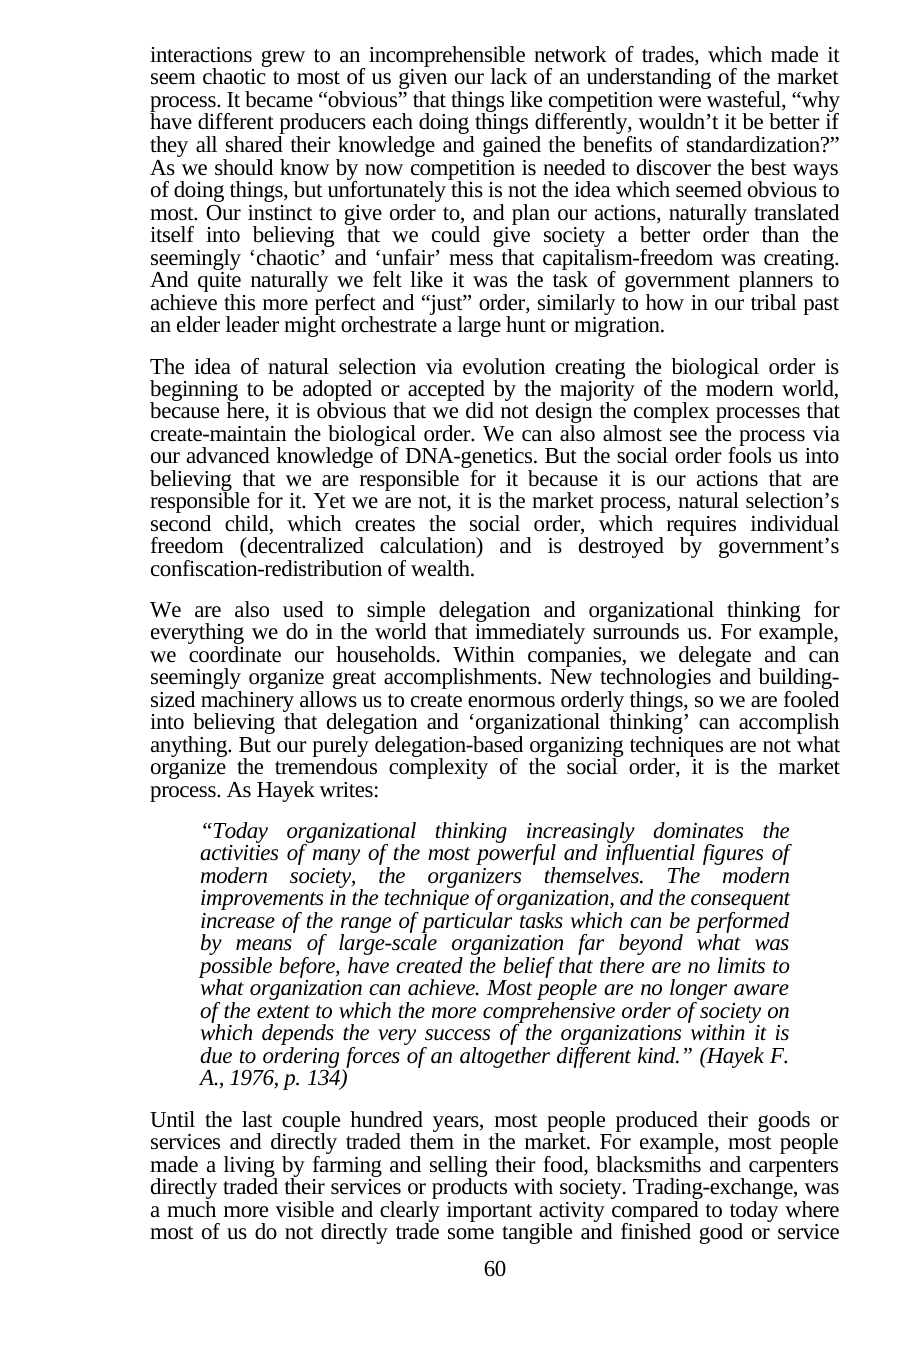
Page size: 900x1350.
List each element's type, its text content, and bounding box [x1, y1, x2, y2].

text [150, 1109, 840, 1244]
text We are also used to simple delegation and organizational thinking for everything we do in the world that immediately surrounds us. For example, we coordinate our households. Within companies, we delegate and can seemingly organize great accomplishments. New technologies and building-sized machinery allows us to create enormous orderly things, so we are fooled into believing that delegation and ‘organizational thinking’ can accomplish anything. But our purely delegation-based organizing techniques are not what organize the tremendous complexity of the social order, it is the market process. As Hayek writes: [150, 600, 840, 802]
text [150, 45, 840, 337]
text The idea of natural selection via evolution creating the biological order is beginning to be adopted or accepted by the majority of the modern world, because here, it is obvious that we did not design the complex processes that create-maintain the biological order. We can also almost see the process via our advanced knowledge of DNA-genetics. But the social order fools us into believing that we are responsible for it because it is our actions that are responsible for it. Yet we are not, it is the market process, natural selection’s second child, which creates the social order, which requires individual freedom (decentralized calculation) and is destroyed by government’s confiscation-redistribution of wealth. [150, 356, 840, 581]
text “Today organizational thinking increasingly dominates the activities of many of the most powerful and influential figures of modern society, the organizers themselves. The modern improvements in the technique of organization, and the consequent increase of the range of particular tasks which can be performed by means of large-scale organization far beyond what was possible before, have created the belief that there are no limits to what organization can achieve. Most people are no longer aware of the extent to which the more comprehensive order of society on which depends the very success of the organizations within it is due to ordering forces of an altogether different kind.” (Hayek F. A., 1976, p. 134) [200, 821, 790, 1091]
